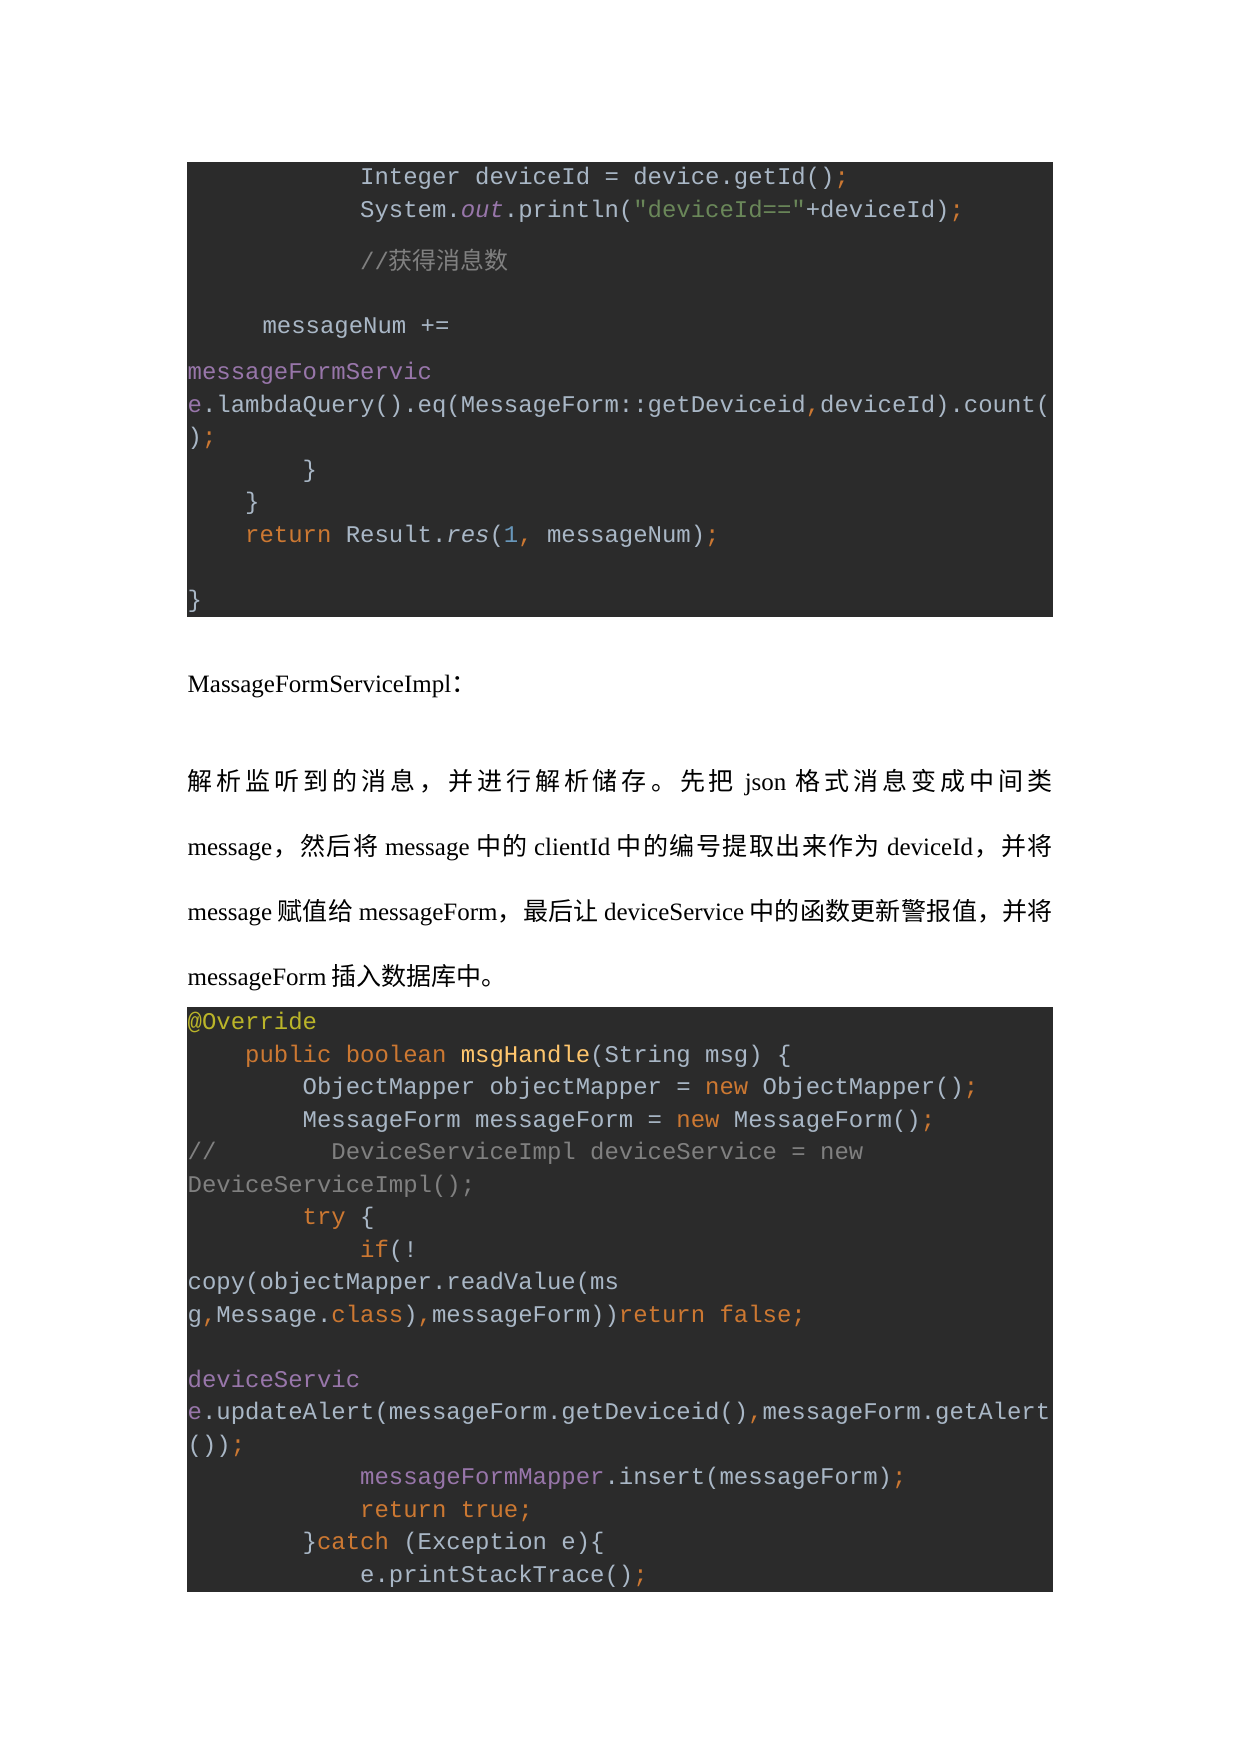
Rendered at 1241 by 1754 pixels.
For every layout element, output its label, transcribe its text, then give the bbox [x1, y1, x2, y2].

text MassageFormServiceImpl： [187, 649, 1053, 714]
text 解析监听到的消息，并进行解析储存。先把json格式消息变成中间类message，然后将message中的clientId中的编号提取出来作为deviceId，并将message赋值给messageForm，最后让deviceService中的函数更新警报值，并将messageForm插入数据库中。 [187, 747, 1053, 1007]
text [187, 1007, 1053, 1592]
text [187, 162, 1053, 617]
